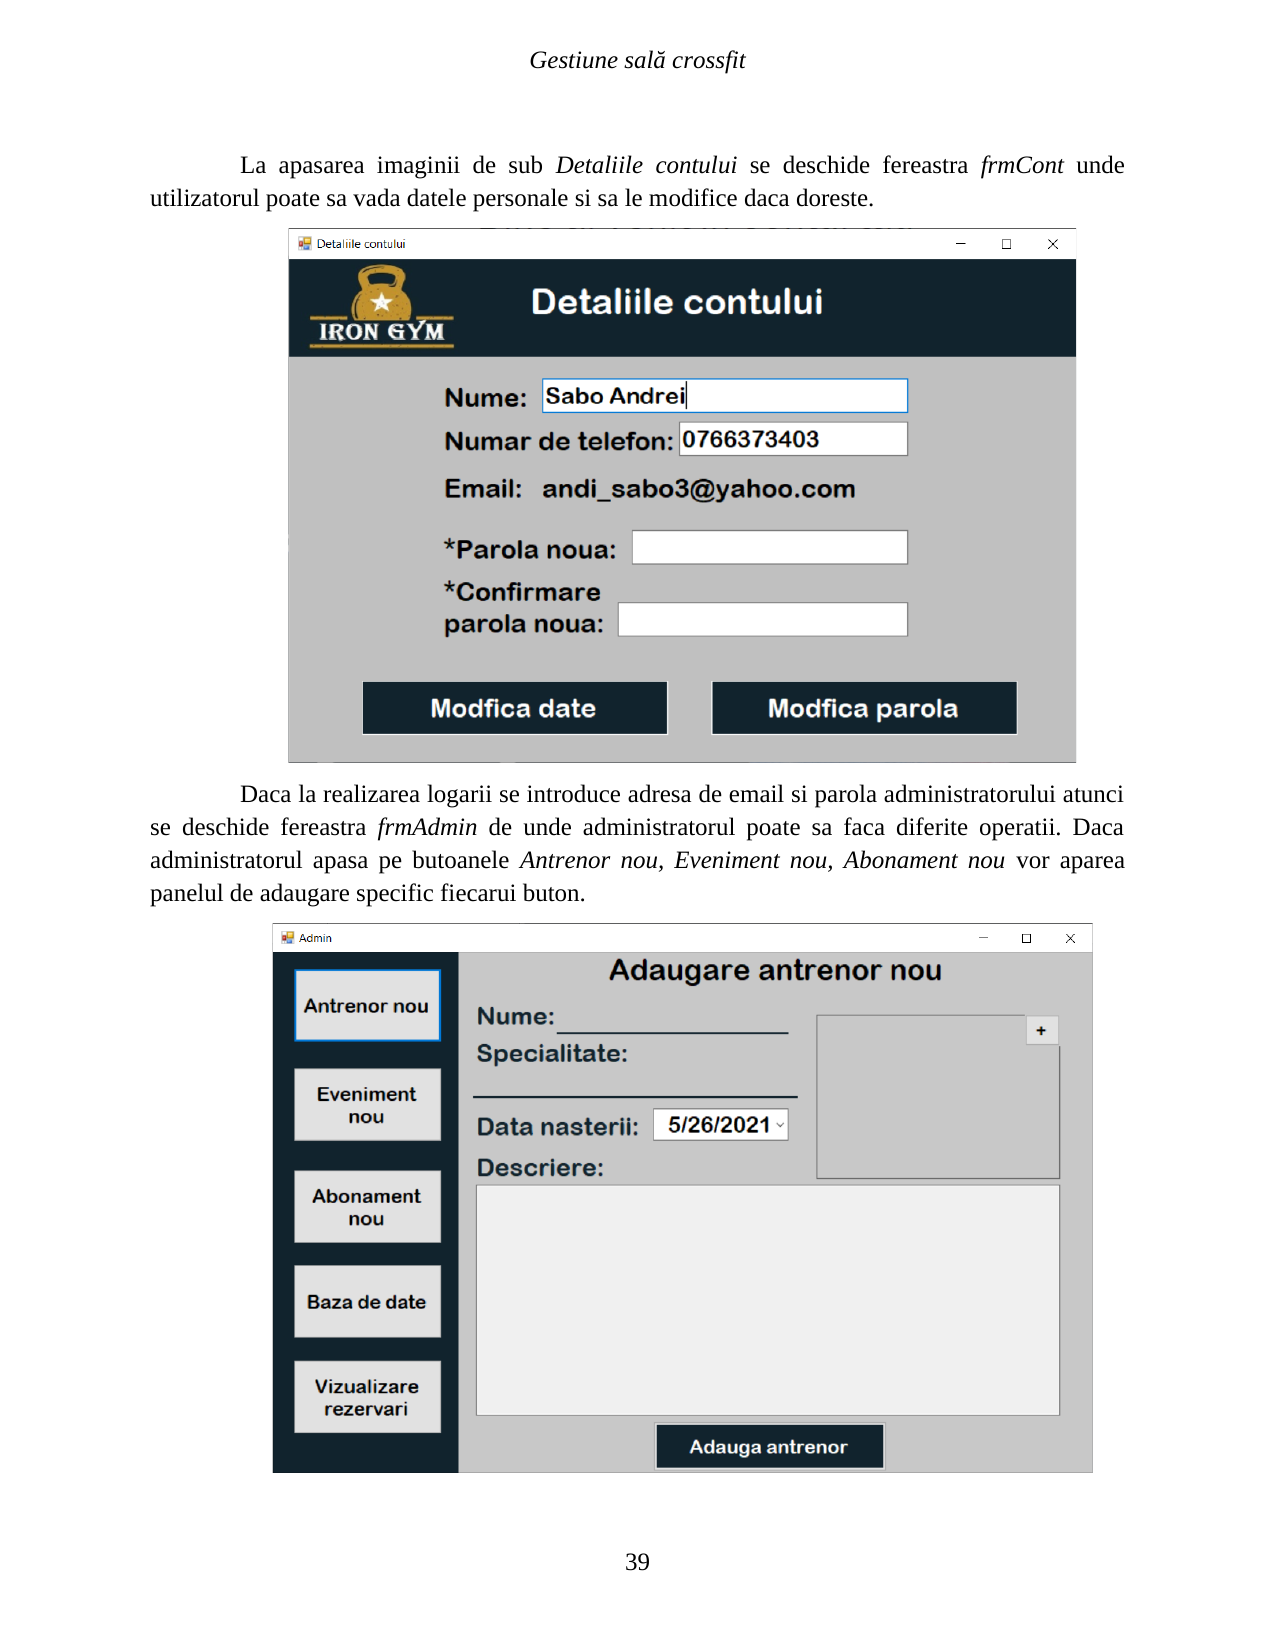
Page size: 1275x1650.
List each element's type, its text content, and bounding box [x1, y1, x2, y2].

text La apasarea imaginii de sub Detaliile contului se deschide fereastra frmCont unde utilizatorul poate sa vada datele personale si sa le modifice daca doreste. [150, 150, 1125, 212]
text Daca la realizarea logarii se introduce adresa de email si parola administratorului atunci se deschide fereastra frmAdmin de unde administratorul poate sa faca diferite operatii. Daca administratorul apasa pe butoanele Antrenor nou, Eveniment nou, Abonament nou vor aparea panelul de adaugare specific fiecarui buton. [150, 779, 1125, 907]
picture [288, 228, 1077, 763]
picture [272, 923, 1093, 1473]
